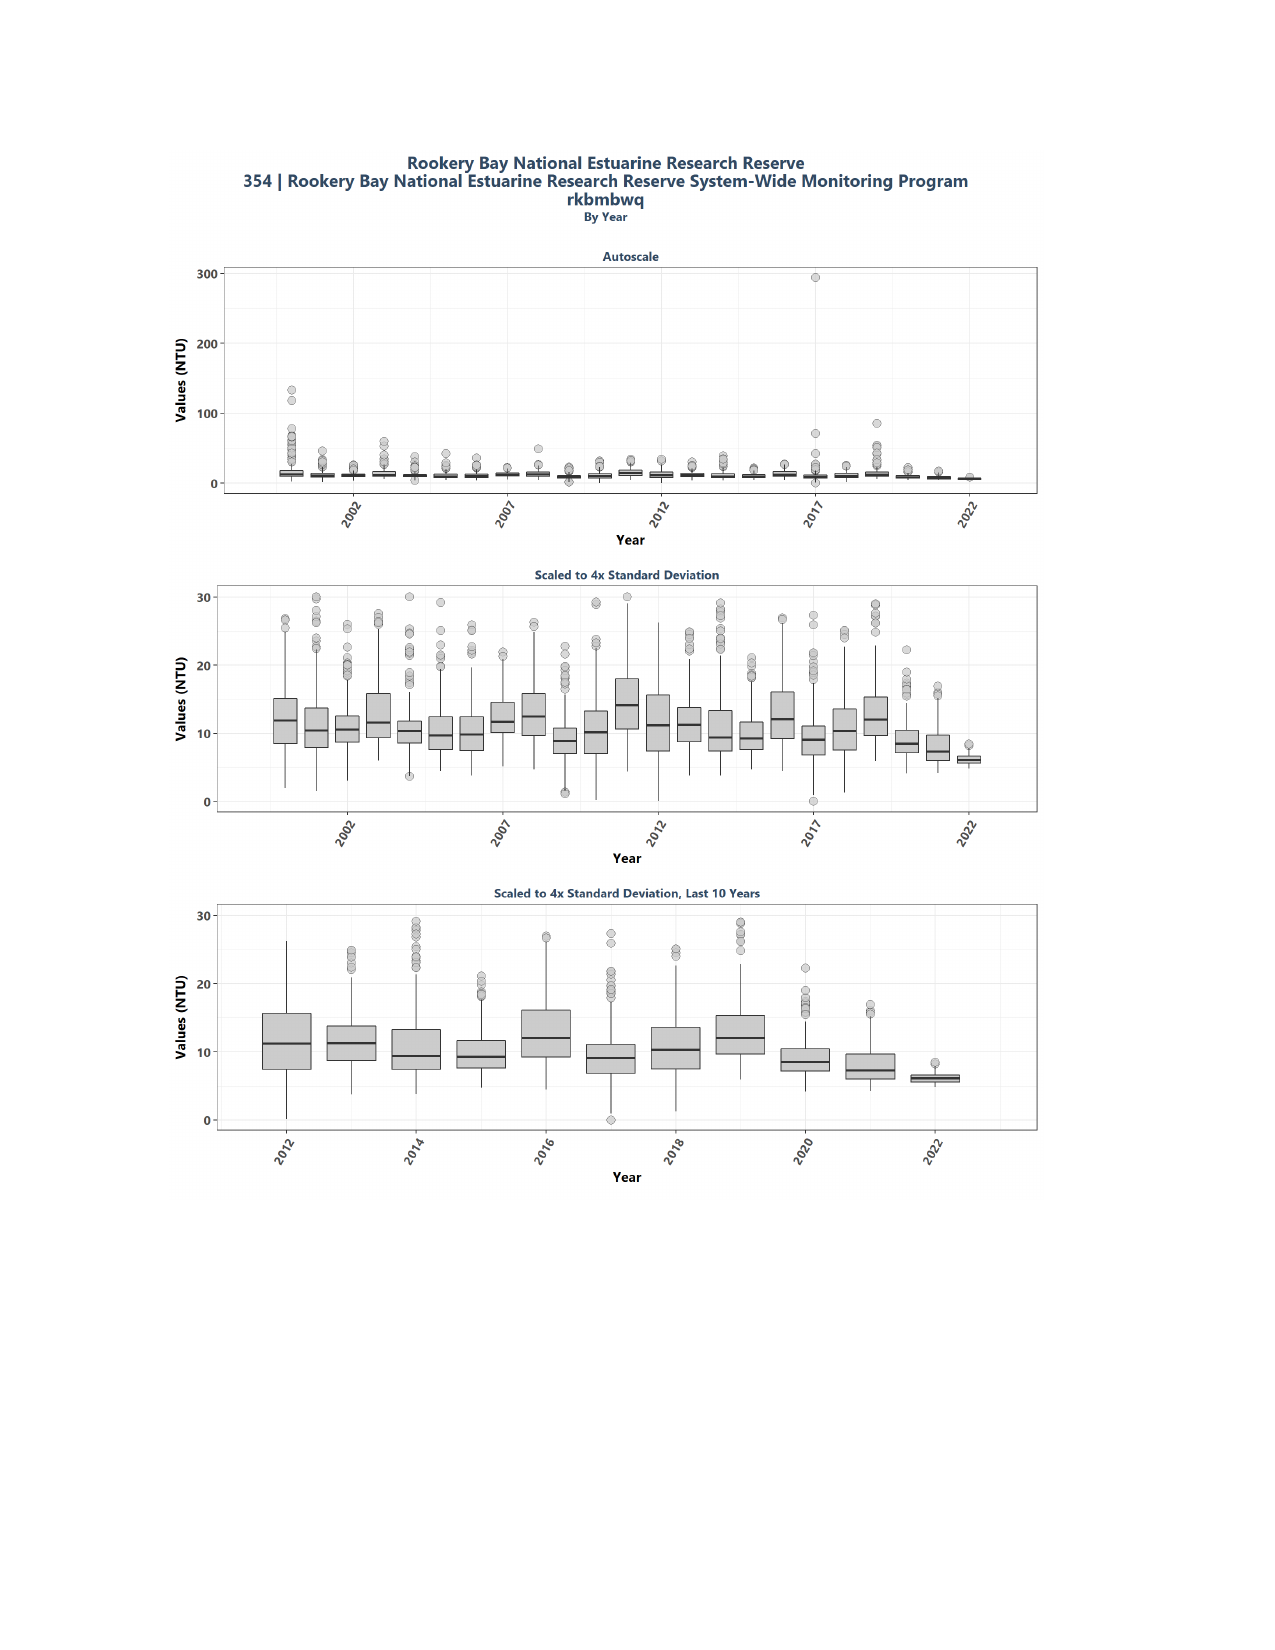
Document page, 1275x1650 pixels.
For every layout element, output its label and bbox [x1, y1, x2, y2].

picture [168, 150, 1044, 1200]
